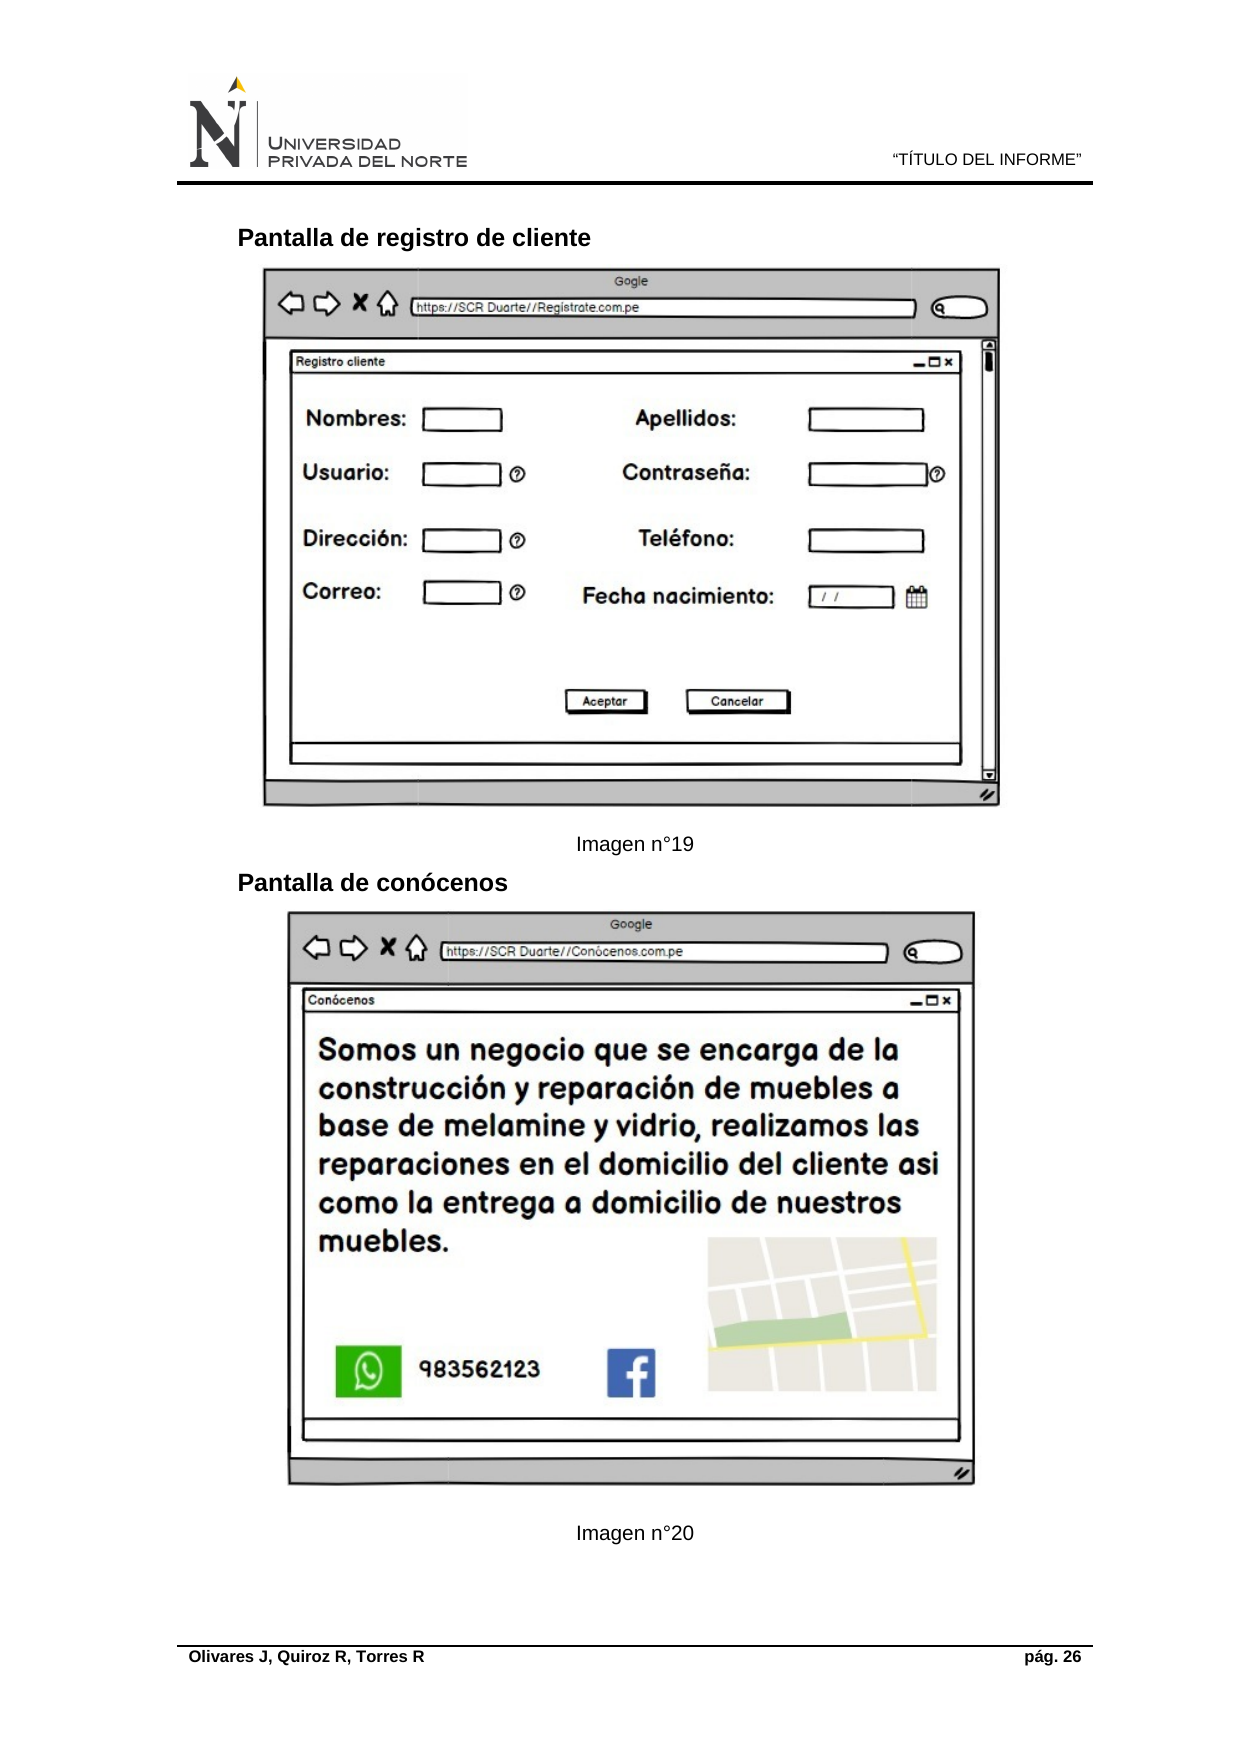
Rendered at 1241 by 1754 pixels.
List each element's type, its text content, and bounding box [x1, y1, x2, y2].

picture [285, 909, 985, 1497]
subtitle Pantalla de conócenos [237, 868, 1092, 897]
text Imagen n°20 [177, 1521, 1092, 1545]
text Imagen n°19 [177, 832, 1092, 856]
subtitle Pantalla de registro de cliente [237, 223, 1092, 252]
picture [258, 264, 1012, 808]
picture [188, 73, 469, 169]
